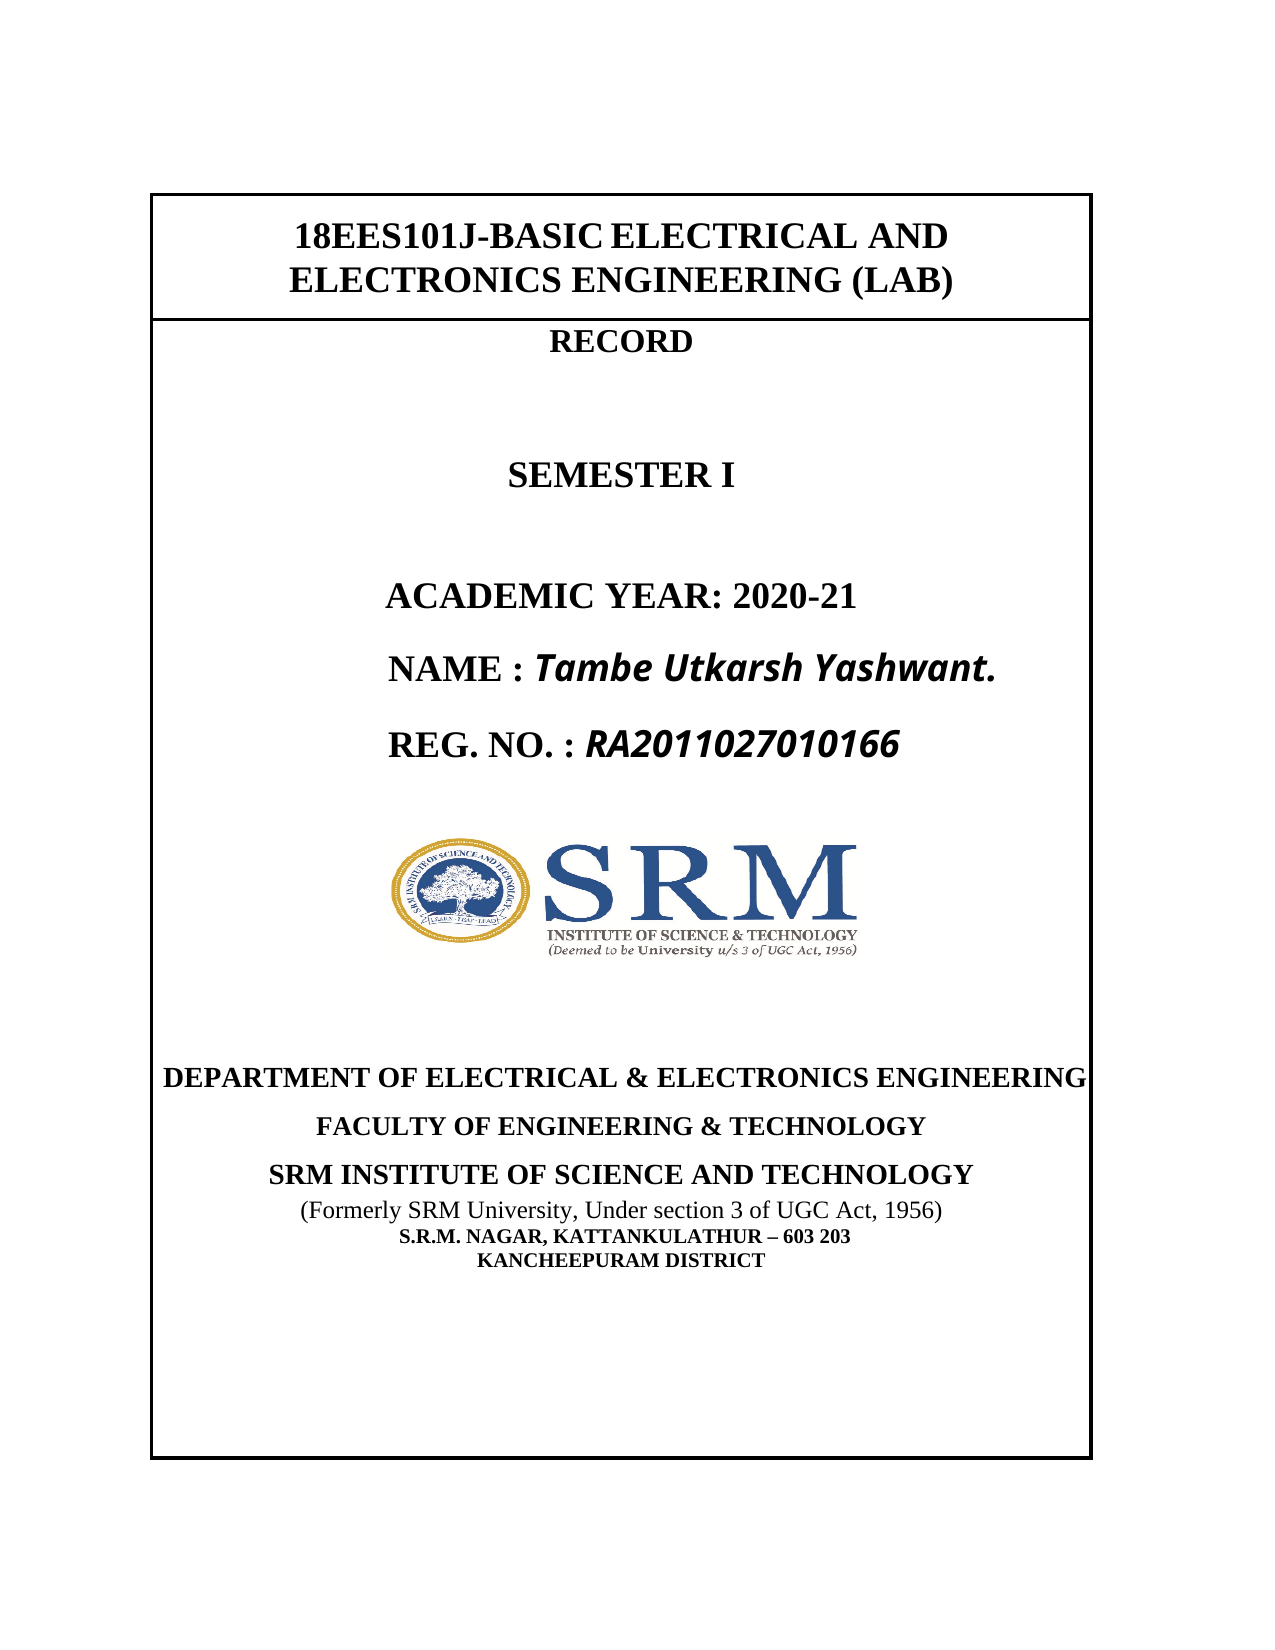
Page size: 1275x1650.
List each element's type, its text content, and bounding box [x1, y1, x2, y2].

picture [387, 836, 862, 962]
table_cell RECORD SEMESTER I ACADEMIC YEAR: 2020-21 NAME : Tambe Utkarsh Yashwant. REG. NO. : RA2011027010166 DEPARTMENT OF ELECTRICAL & ELECTRONICS ENGINEERING FACULTY OF ENGINEERING & TECHNOLOGY SRM INSTITUTE OF SCIENCE AND TECHNOLOGY (Formerly SRM University, Under section 3 of UGC Act, 1956) S.R.M. NAGAR, KATTANKULATHUR – 603 203 KANCHEEPURAM DISTRICT [153, 321, 1089, 1456]
table_header 18EES101J-BASIC ELECTRICAL AND ELECTRONICS ENGINEERING (LAB) [153, 196, 1089, 318]
